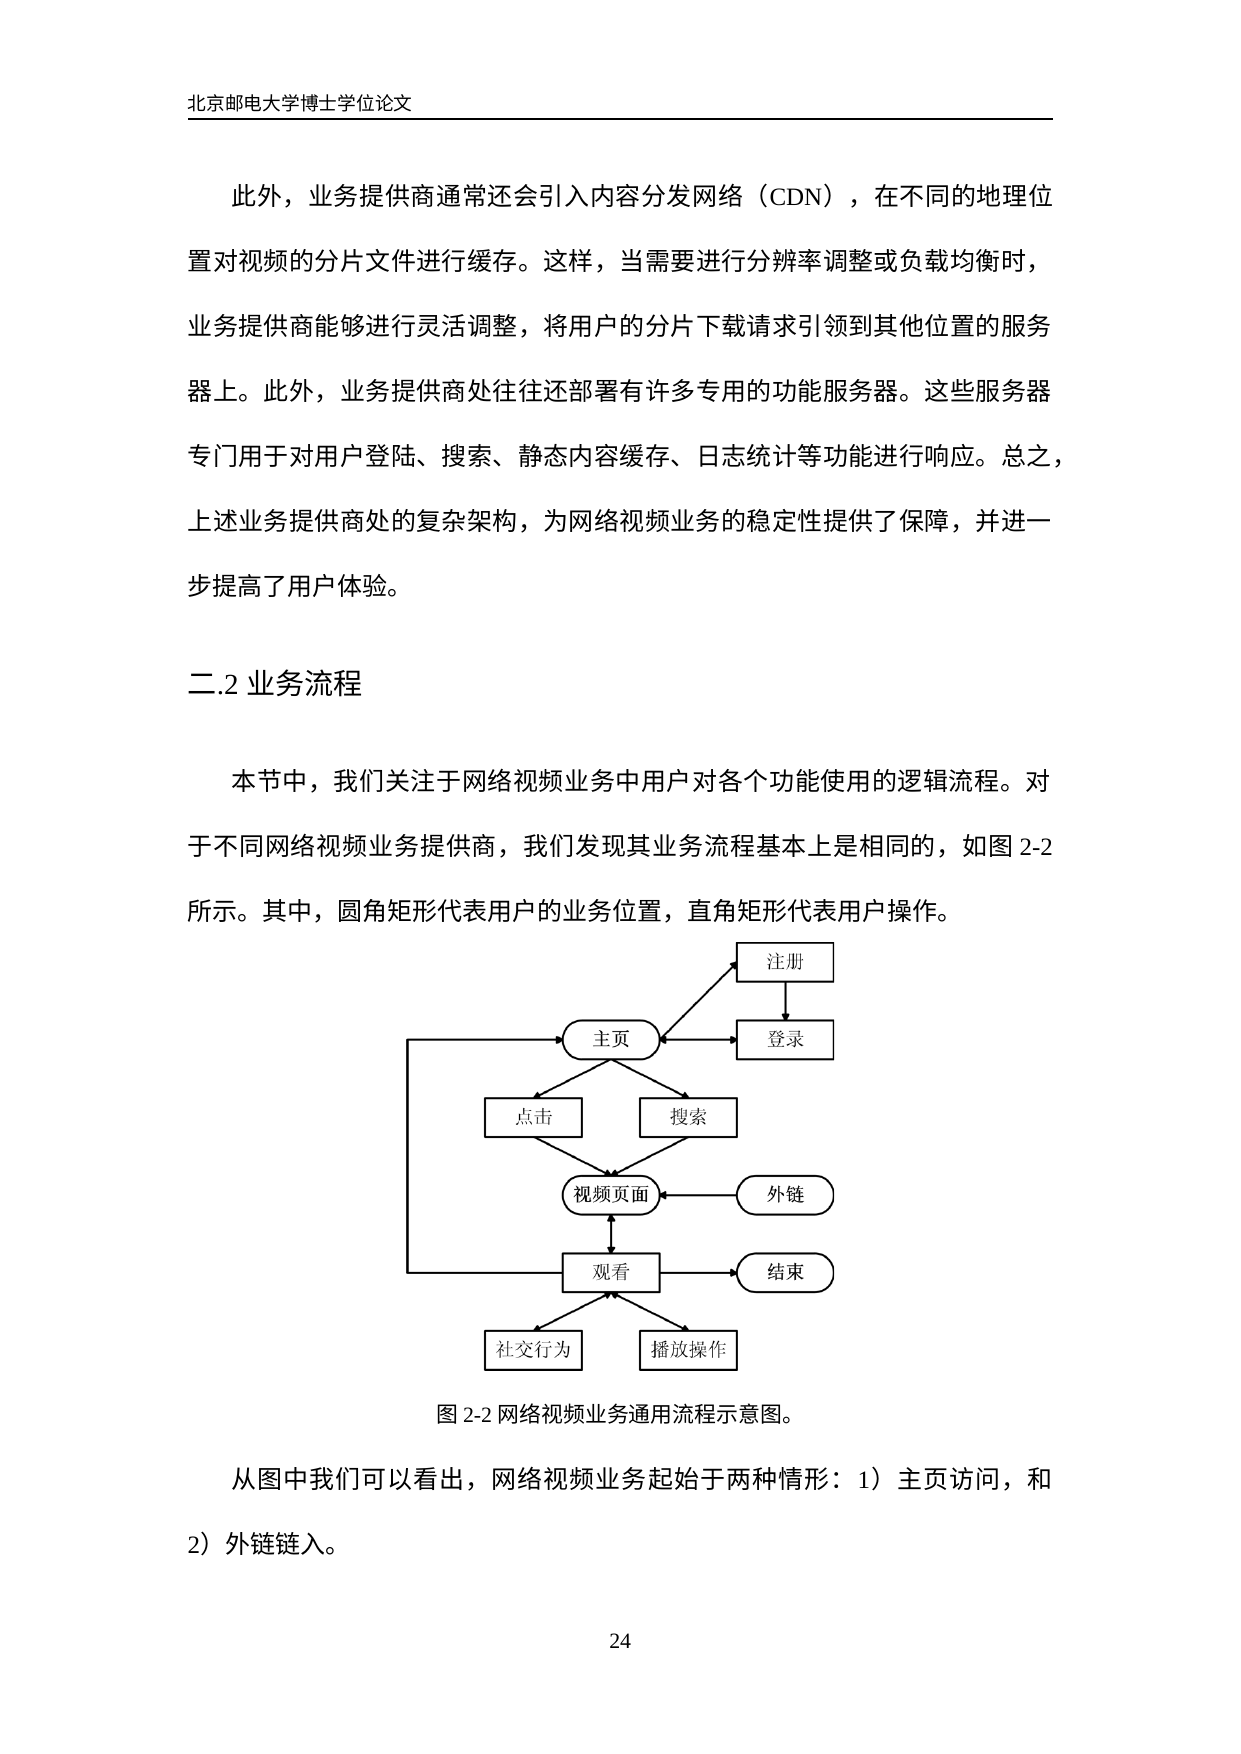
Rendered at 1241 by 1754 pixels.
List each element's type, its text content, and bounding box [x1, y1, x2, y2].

picture [406, 942, 835, 1371]
text 从图中我们可以看出，网络视频业务起始于两种情形：1）主页访问，和2）外链链入。 [187, 1445, 1053, 1575]
text 本节中，我们关注于网络视频业务中用户对各个功能使用的逻辑流程。对于不同网络视频业务提供商，我们发现其业务流程基本上是相同的，如图2-2所示。其中，圆角矩形代表用户的业务位置，直角矩形代表用户操作。 [187, 747, 1053, 942]
text 图2-2 网络视频业务通用流程示意图。 [187, 1397, 1053, 1429]
text 此外，业务提供商通常还会引入内容分发网络（CDN），在不同的地理位置对视频的分片文件进行缓存。这样，当需要进行分辨率调整或负载均衡时，业务提供商能够进行灵活调整，将用户的分片下载请求引领到其他位置的服务器上。此外，业务提供商处往往还部署有许多专用的功能服务器。这些服务器专门用于对用户登陆、搜索、静态内容缓存、日志统计等功能进行响应。总之，上述业务提供商处的复杂架构，为网络视频业务的稳定性提供了保障，并进一步提高了用户体验。 [187, 162, 1053, 617]
text 业务流程 [187, 649, 1053, 714]
